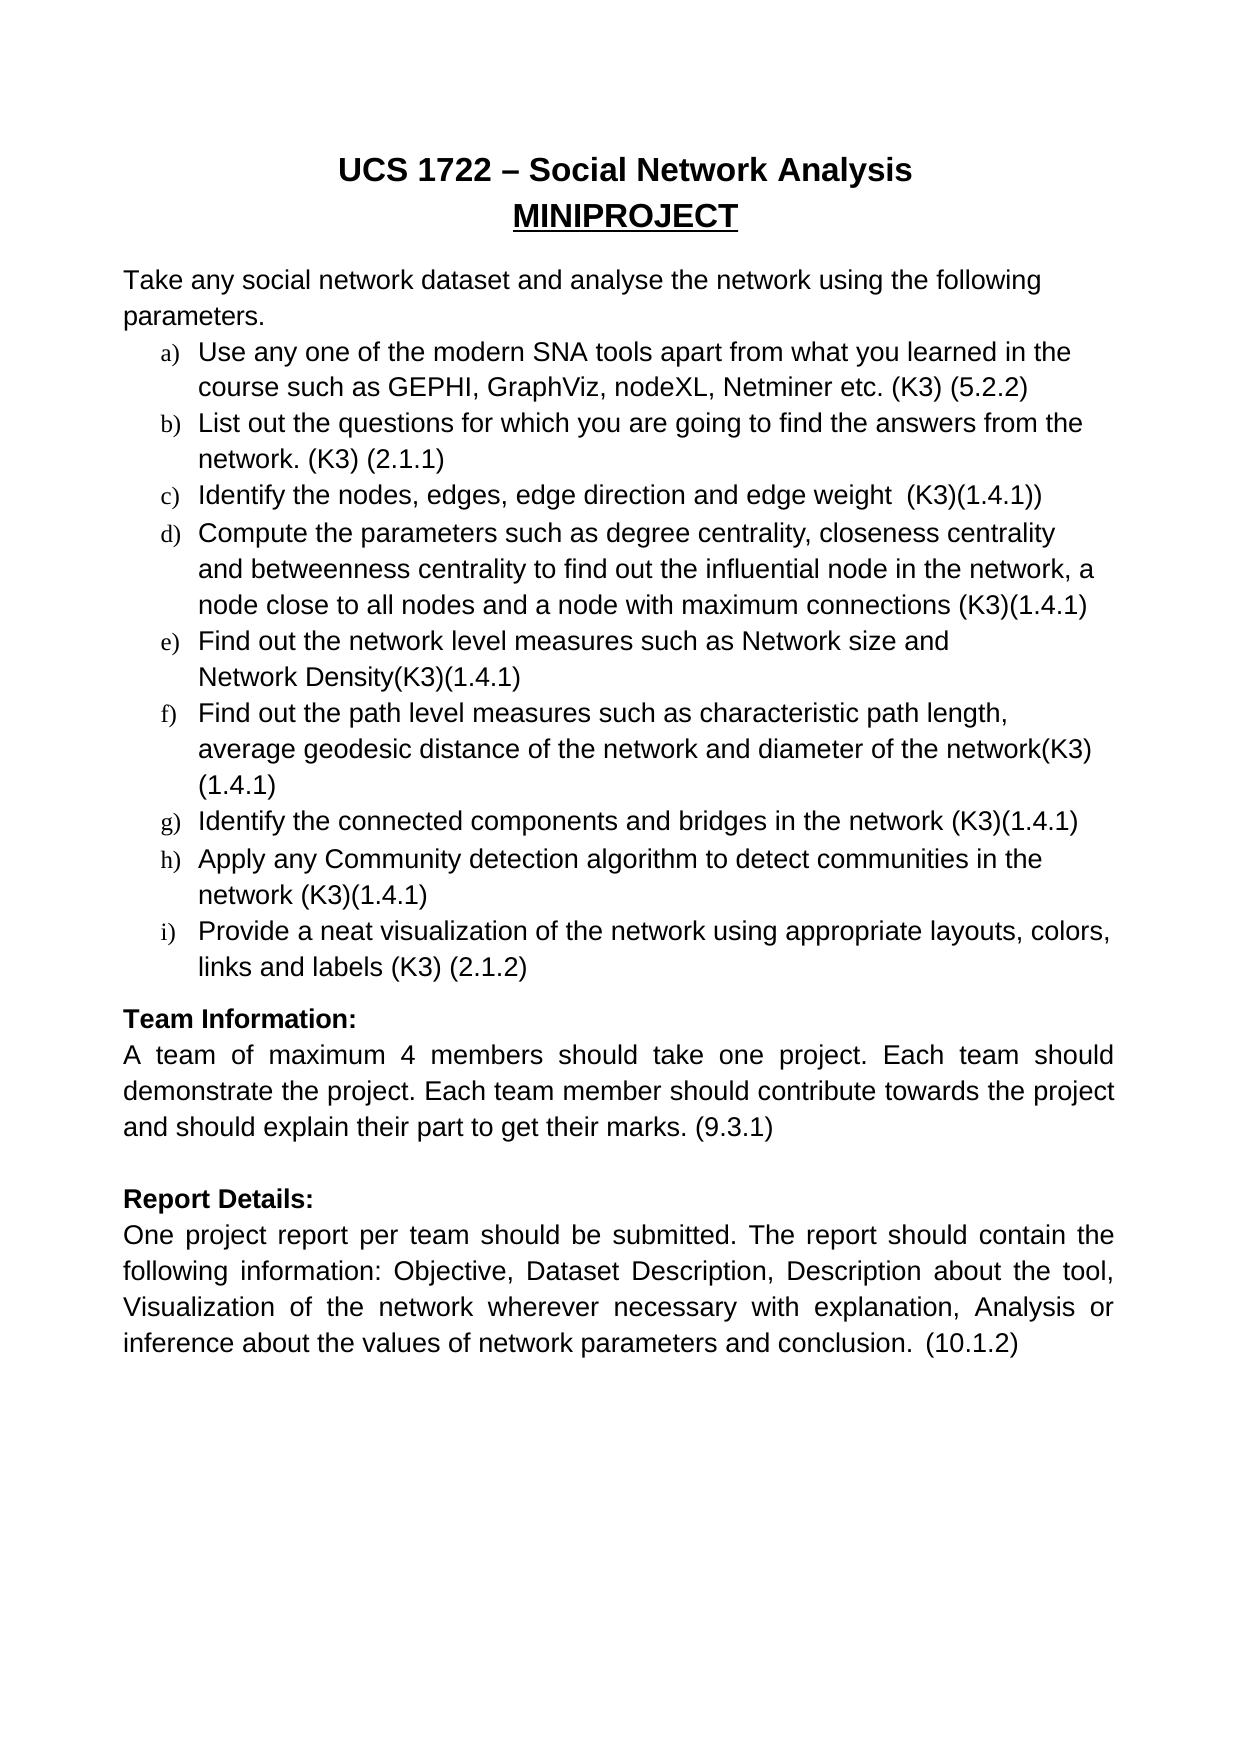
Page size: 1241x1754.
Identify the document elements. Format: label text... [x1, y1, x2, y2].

list List out the questions for which you are going to find the answers from the network. (K3) (2.1.1) [160, 407, 1093, 474]
subtitle Team Information: [123, 1003, 1128, 1035]
subtitle Report Details: [123, 1183, 1128, 1214]
text One project report per team should be submitted. The report should contain the following information: Objective, Dataset Description, Description about the tool, Visualization of the network wherever necessary with explanation, Analysis or inference about the values of network parameters and conclusion. (10.1.2) [123, 1219, 1115, 1358]
list Apply any Community detection algorithm to detect communities in the network (K3)(1.4.1) [160, 843, 1059, 910]
subtitle UCS 1722 – Social Network Analysis [123, 150, 1128, 188]
text A team of maximum 4 members should take one project. Each team should demonstrate the project. Each team member should contribute towards the project and should explain their part to get their marks. (9.3.1) [123, 1039, 1115, 1142]
list Identify the connected components and bridges in the network (K3)(1.4.1) [160, 805, 1128, 836]
text Take any social network dataset and analyse the network using the following parameters. [123, 264, 1128, 331]
list Provide a neat visualization of the network using appropriate layouts, colors, links and labels (K3) (2.1.2) [160, 915, 1115, 982]
list Use any one of the modern SNA tools apart from what you learned in the course such as GEPHI, GraphViz, nodeXL, Netminer etc. (K3) (5.2.2) [160, 336, 1106, 403]
list Compute the parameters such as degree centrality, closeness centrality and betweenness centrality to find out the influential node in the network, a node close to all nodes and a node with maximum connections (K3)(1.4.1) [160, 517, 1100, 621]
list Find out the path level measures such as characteristic path length, average geodesic distance of the network and diameter of the network(K3)(1.4.1) [160, 697, 1094, 800]
list Identify the nodes, edges, edge direction and edge weight (K3)(1.4.1)) [160, 479, 1128, 511]
list Find out the network level measures such as Network size and Network Density(K3)(1.4.1) [160, 625, 967, 692]
subtitle MINIPROJECT [123, 196, 1128, 235]
